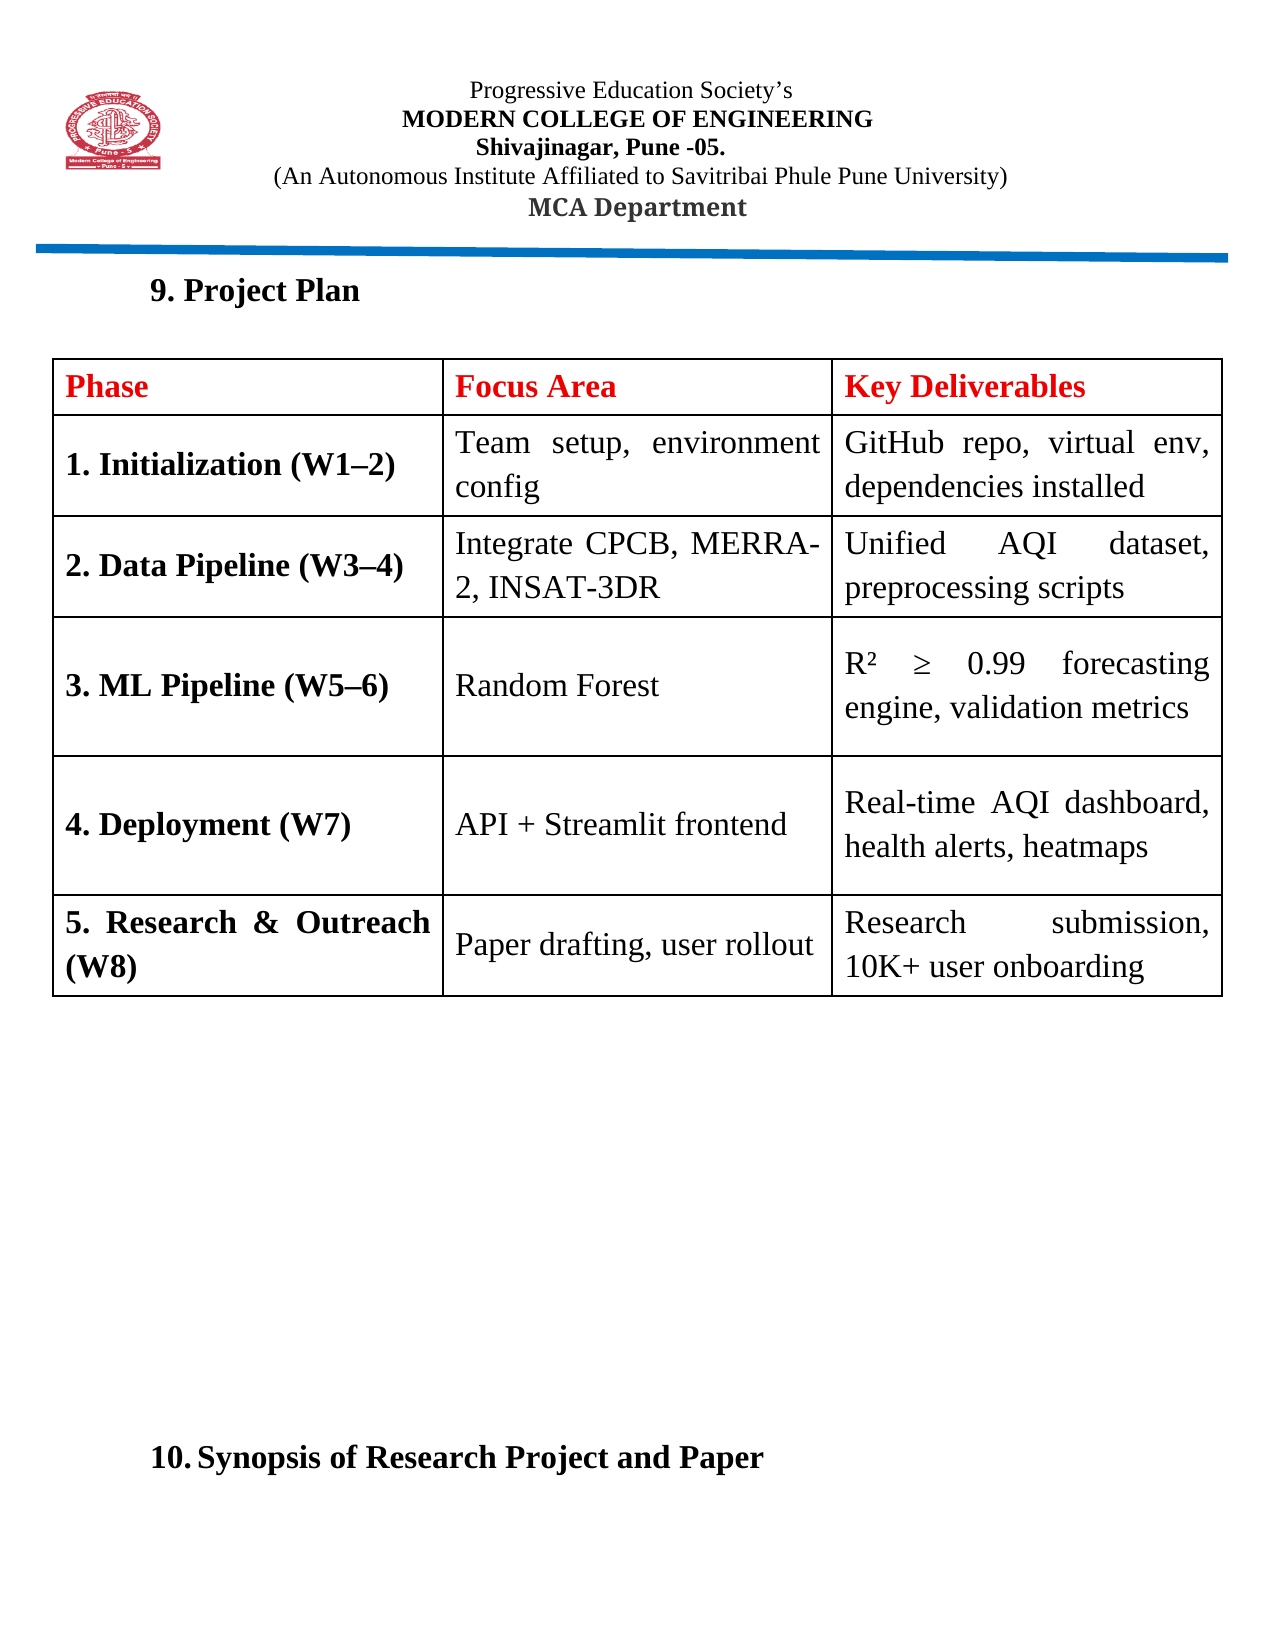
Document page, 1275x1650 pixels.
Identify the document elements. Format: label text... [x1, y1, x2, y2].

table_cell Random Forest [444, 618, 831, 755]
table_cell 5. Research & Outreach (W8) [54, 896, 442, 995]
table_cell API + Streamlit frontend [444, 757, 831, 894]
table_cell 2. Data Pipeline (W3–4) [54, 517, 442, 616]
table_cell 4. Deployment (W7) [54, 757, 442, 894]
table_cell Research submission, 10K+ user onboarding [833, 896, 1221, 995]
text 10. Synopsis of Research Project and Paper [150, 1437, 1125, 1476]
table_header Focus Area [444, 360, 831, 414]
table_cell GitHub repo, virtual env, dependencies installed [833, 416, 1221, 515]
picture [36, 81, 191, 177]
table_cell 3. ML Pipeline (W5–6) [54, 618, 442, 755]
table_cell Paper drafting, user rollout [444, 896, 831, 995]
table_header Phase [54, 360, 442, 414]
table_cell Team setup, environment config [444, 416, 831, 515]
table_cell Integrate CPCB, MERRA-2, INSAT-3DR [444, 517, 831, 616]
text 9. Project Plan [150, 270, 1125, 308]
table_cell Unified AQI dataset, preprocessing scripts [833, 517, 1221, 616]
table_cell 1. Initialization (W1–2) [54, 416, 442, 515]
table_header Key Deliverables [833, 360, 1221, 414]
table_cell R² ≥ 0.99 forecasting engine, validation metrics [833, 618, 1221, 755]
table_cell Real-time AQI dashboard, health alerts, heatmaps [833, 757, 1221, 894]
